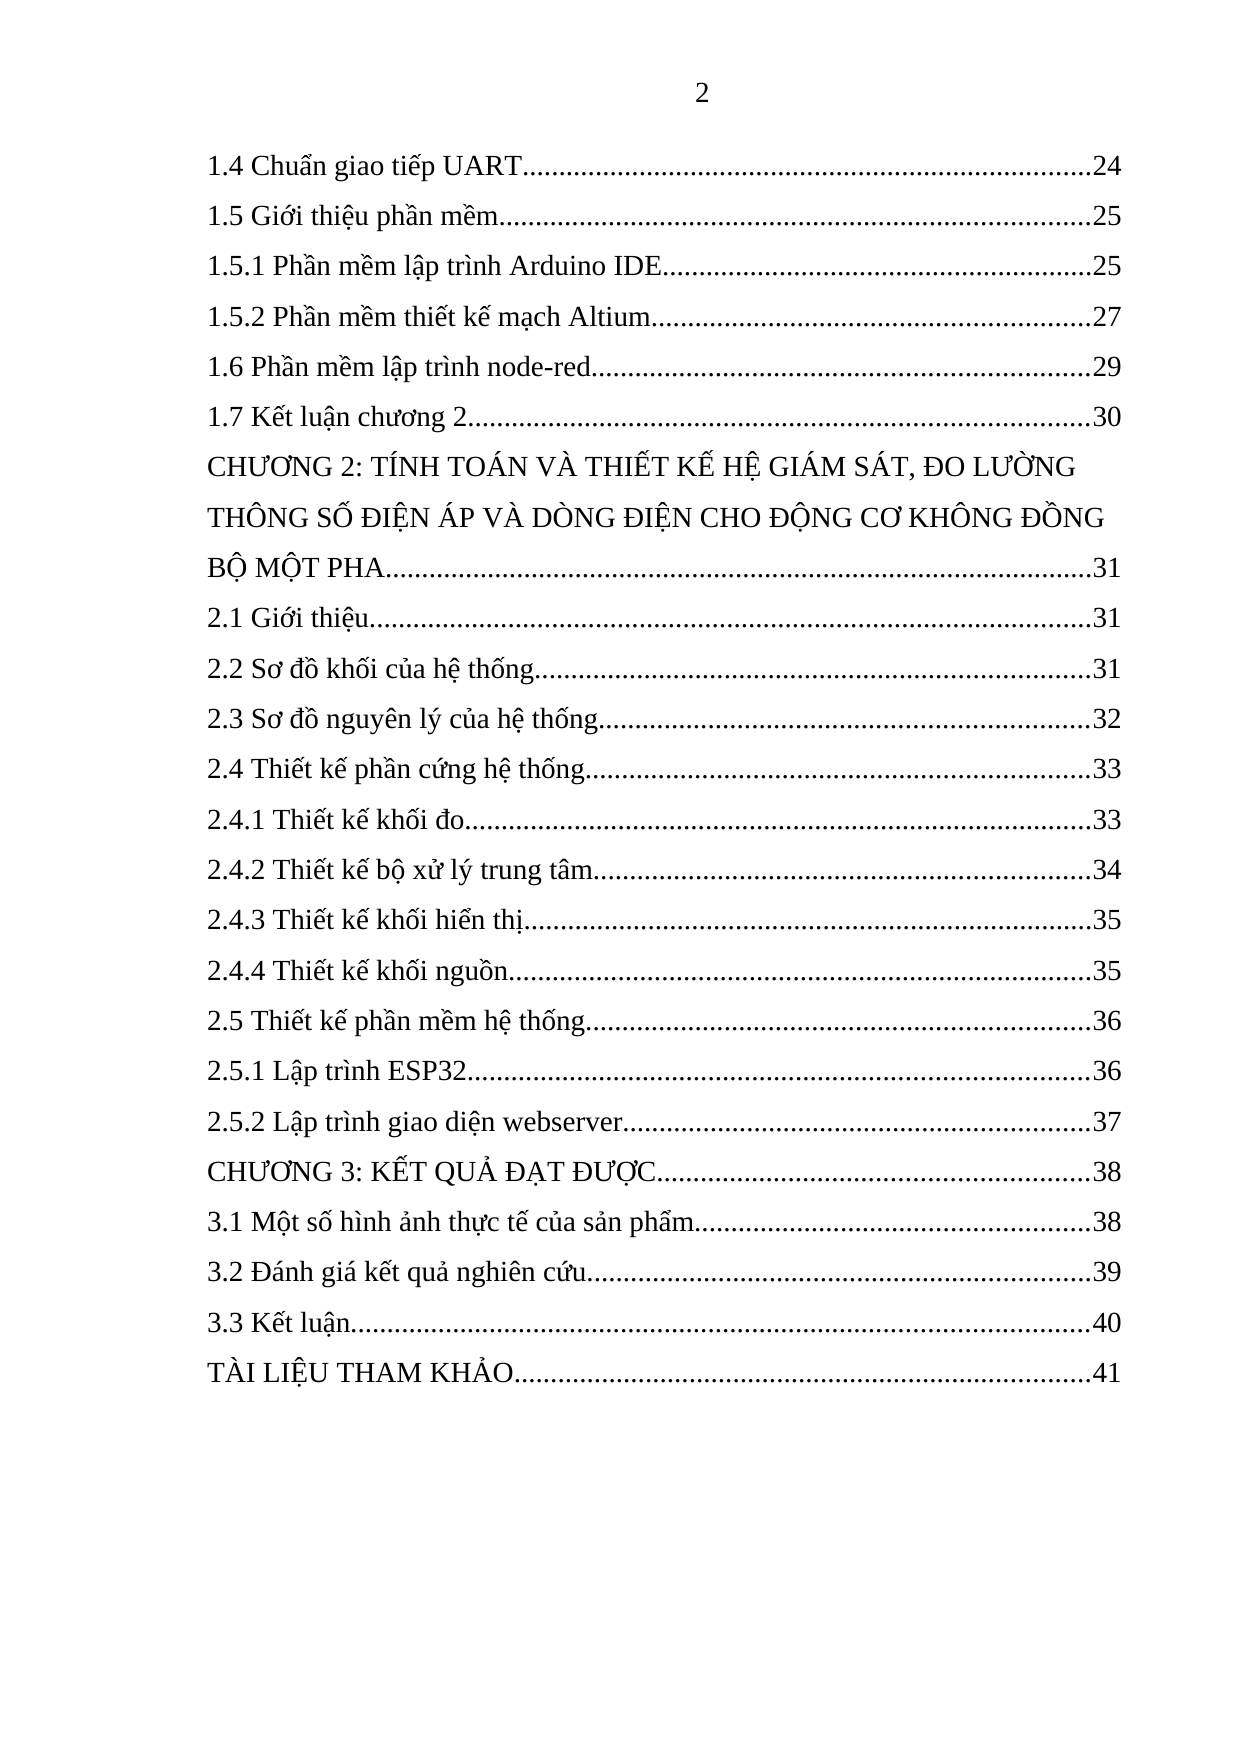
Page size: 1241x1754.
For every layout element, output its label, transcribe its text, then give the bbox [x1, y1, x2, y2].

text 2.5 Thiết kế phần mềm hệ thống 36 [207, 1003, 1122, 1037]
text 1.5.1 Phần mềm lập trình Arduino IDE 25 [207, 248, 1122, 282]
text 1.5 Giới thiệu phần mềm 25 [207, 198, 1122, 232]
text 2.1 Giới thiệu 31 [207, 601, 1122, 634]
text 1.7 Kết luận chương 2 30 [207, 399, 1122, 433]
text 2.4.3 Thiết kế khối hiển thị 35 [207, 902, 1122, 936]
text 2.5.2 Lập trình giao diện webserver 37 [207, 1104, 1122, 1137]
text 3.3 Kết luận 40 [207, 1305, 1122, 1338]
text 2.4.4 Thiết kế khối nguồn 35 [207, 953, 1122, 986]
text 2.4 Thiết kế phần cứng hệ thống 33 [207, 751, 1122, 785]
text TÀI LIỆU THAM KHẢO 41 [207, 1355, 1122, 1389]
text 1.5.2 Phần mềm thiết kế mạch Altium 27 [207, 299, 1122, 332]
text 3.2 Đánh giá kết quả nghiên cứu 39 [207, 1254, 1122, 1288]
text 2.4.1 Thiết kế khối đo 33 [207, 802, 1122, 835]
text 2.5.1 Lập trình ESP32 36 [207, 1053, 1122, 1087]
text 1.4 Chuẩn giao tiếp UART 24 [207, 148, 1122, 181]
text Chương 2: TÍNH TOÁN VÀ THIẾT KẾ HỆ GIÁM SÁT, ĐO LƯỜNG THÔNG SỐ ĐIỆN ÁP VÀ DÒNG ĐIỆN CHO ĐỘNG CƠ KHÔNG ĐỒNG BỘ MỘT PHA 31 [207, 449, 1122, 584]
text 2.4.2 Thiết kế bộ xử lý trung tâm 34 [207, 852, 1122, 886]
text Chương 3: KẾT QUẢ ĐẠT ĐƯỢC 38 [207, 1154, 1122, 1187]
text 1.6 Phần mềm lập trình node-red 29 [207, 349, 1122, 382]
text 3.1 Một số hình ảnh thực tế của sản phẩm 38 [207, 1204, 1122, 1238]
text 2.3 Sơ đồ nguyên lý của hệ thống 32 [207, 701, 1122, 735]
text 2.2 Sơ đồ khối của hệ thống 31 [207, 651, 1122, 684]
